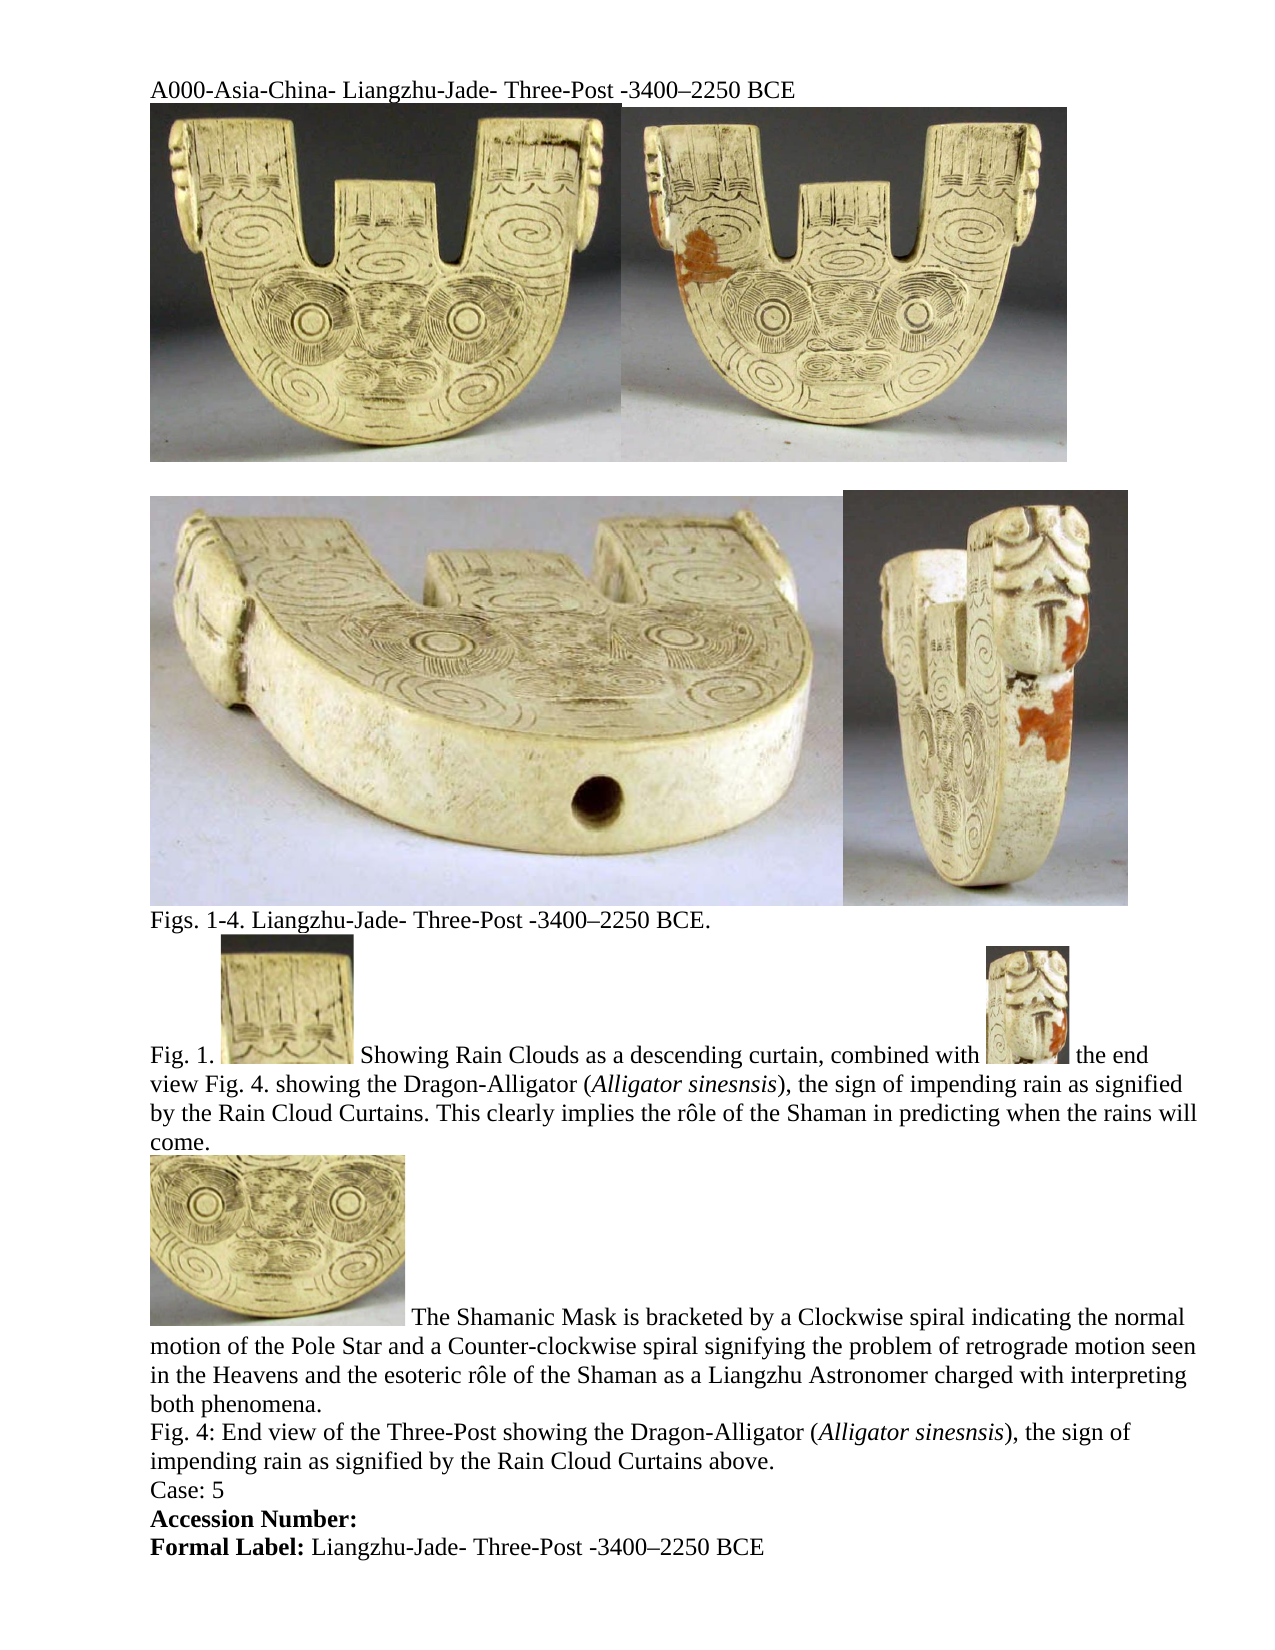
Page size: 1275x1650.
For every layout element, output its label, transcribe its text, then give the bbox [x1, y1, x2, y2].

picture [220, 933, 354, 1064]
picture [150, 490, 1128, 906]
text The Shamanic Mask is bracketed by a Clockwise spiral indicating the normal motion of the Pole Star and a Counter-clockwise spiral signifying the problem of retrograde motion seen in the Heavens and the esoteric rôle of the Shaman as a Liangzhu Astronomer charged with interpreting both phenomena. [150, 1155, 1200, 1417]
text Formal Label: Liangzhu-Jade- Three-Post -3400–2250 BCE [150, 1532, 1200, 1561]
text Fig. 1. Showing Rain Clouds as a descending curtain, combined with the end view Fig. 4. showing the Dragon-Alligator (Alligator sinesnsis), the sign of impending rain as signified by the Rain Cloud Curtains. This clearly implies the rôle of the Shaman in predicting when the rains will come. [150, 934, 1200, 1155]
text Figs. 1-4. Liangzhu-Jade- Three-Post -3400–2250 BCE. [150, 905, 1200, 934]
text Accession Number: [150, 1504, 1200, 1532]
picture [986, 946, 1070, 1064]
picture [150, 103, 1067, 462]
text Case: 5 [150, 1475, 1200, 1504]
text Fig. 4: End view of the Three-Post showing the Dragon-Alligator (Alligator sinesnsis), the sign of impending rain as signified by the Rain Cloud Curtains above. [150, 1417, 1200, 1475]
picture [150, 1155, 406, 1326]
text A000-Asia-China- Liangzhu-Jade- Three-Post -3400–2250 BCE [150, 75, 1200, 104]
